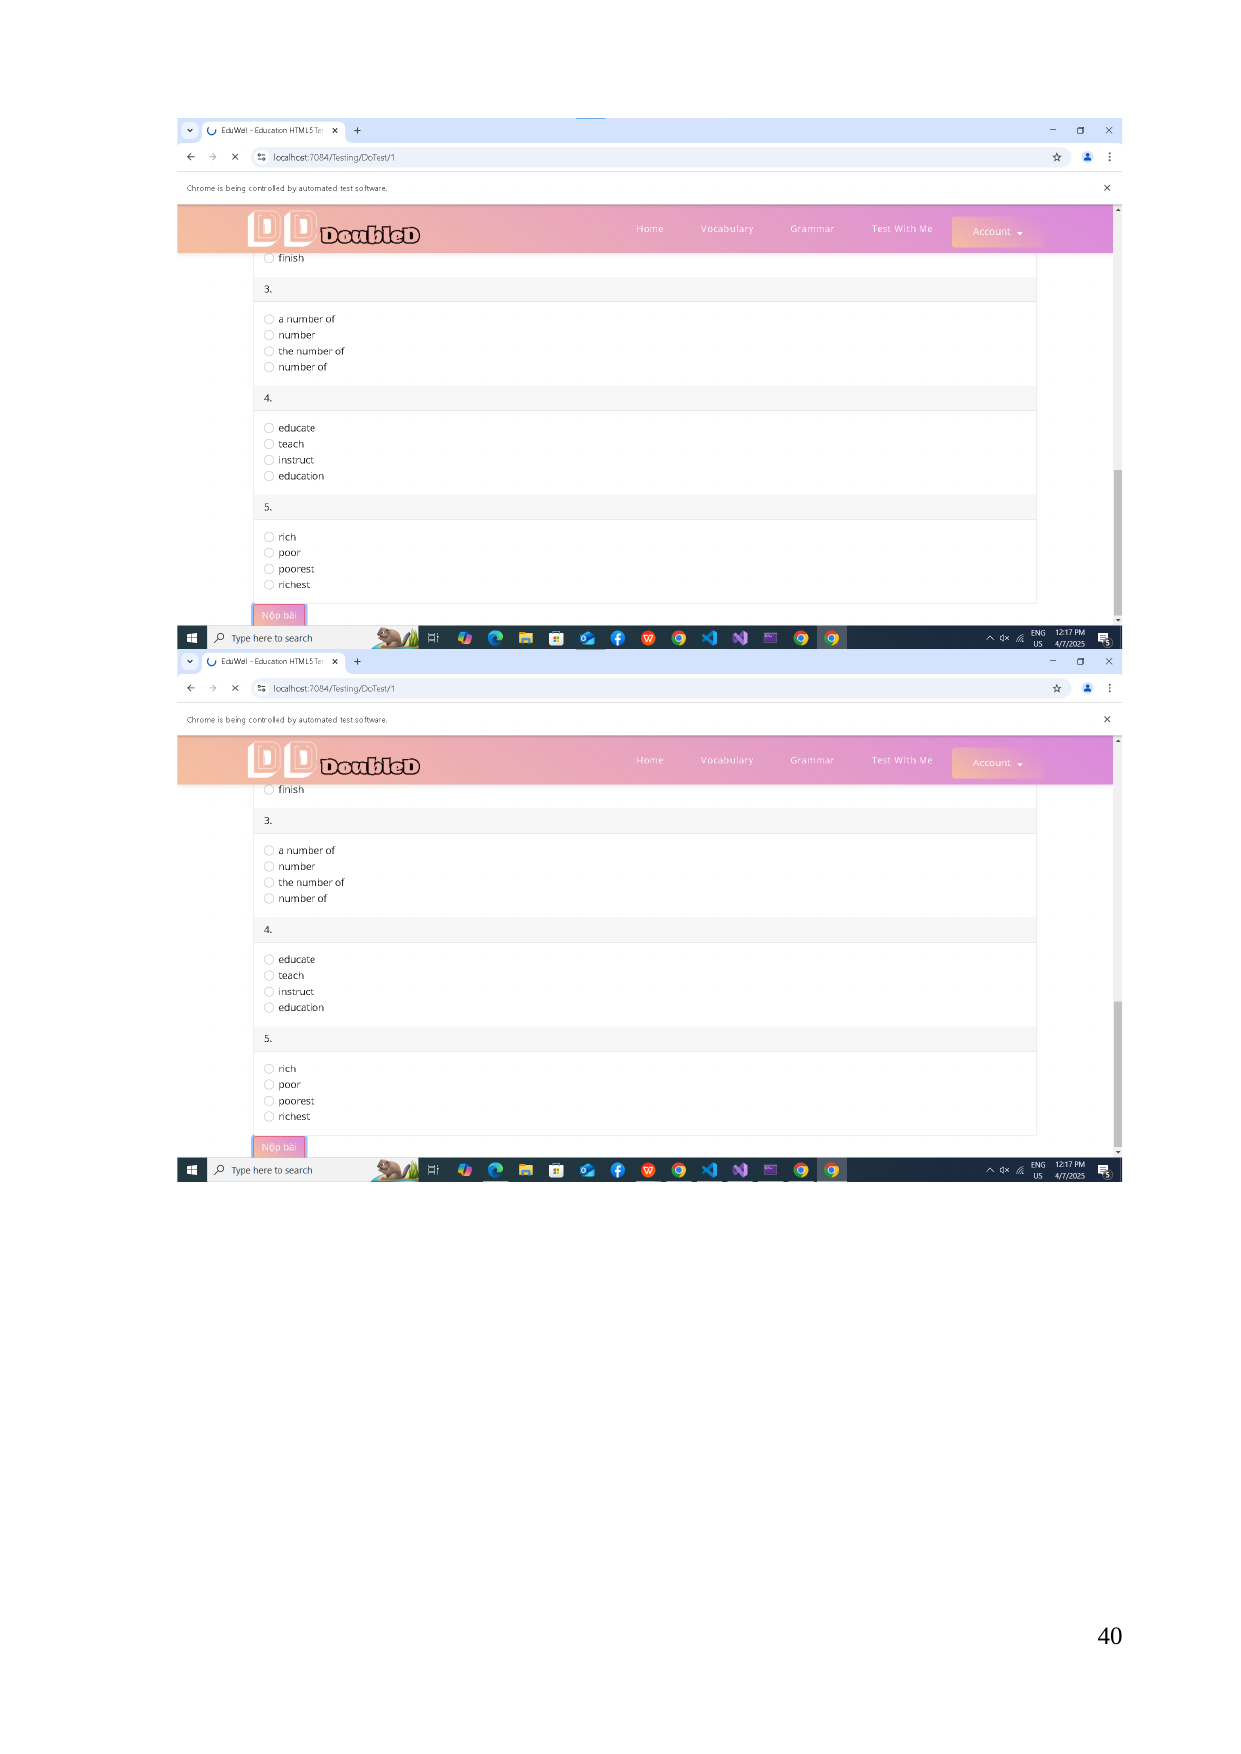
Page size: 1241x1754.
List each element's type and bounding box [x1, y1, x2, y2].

picture [177, 118, 1123, 1182]
